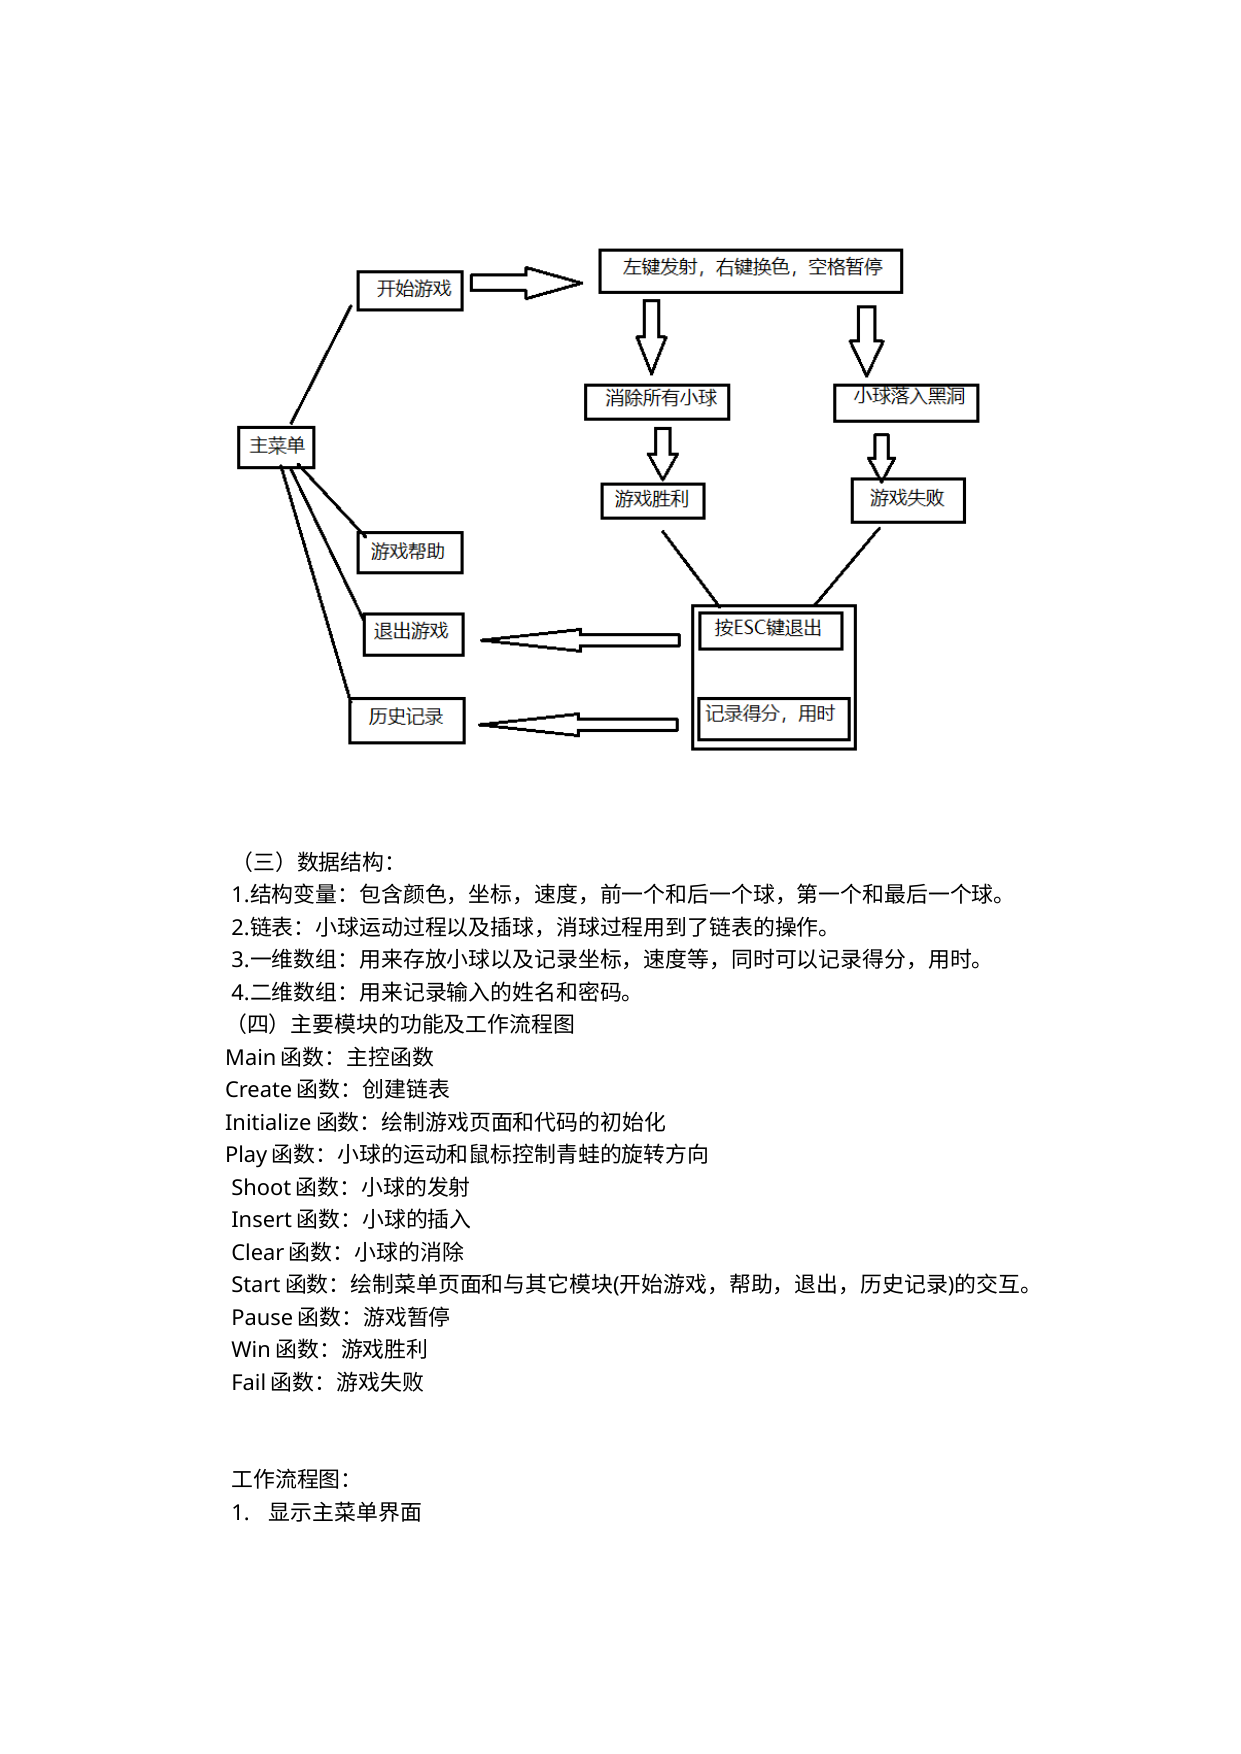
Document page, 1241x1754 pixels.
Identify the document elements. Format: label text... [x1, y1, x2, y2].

text （四）主要模块的功能及工作流程图 [225, 1007, 1053, 1039]
text Play函数：小球的运动和鼠标控制青蛙的旋转方向 [225, 1137, 1053, 1169]
text Clear函数：小球的消除 [187, 1234, 1053, 1267]
text Win函数：游戏胜利 [187, 1332, 1053, 1364]
text 4.二维数组：用来记录输入的姓名和密码。 [187, 974, 1053, 1007]
text Main函数：主控函数 [225, 1039, 1053, 1072]
text 2.链表：小球运动过程以及插球，消球过程用到了链表的操作。 [187, 909, 1053, 942]
text Insert函数：小球的插入 [187, 1202, 1053, 1234]
picture [231, 162, 1209, 831]
text Start函数：绘制菜单页面和与其它模块(开始游戏，帮助，退出，历史记录)的交互。 [187, 1267, 1053, 1299]
text 工作流程图： [187, 1462, 1053, 1494]
text Create函数：创建链表 [225, 1072, 1053, 1104]
text Fail函数：游戏失败 [187, 1364, 1053, 1397]
text 1.结构变量：包含颜色，坐标，速度，前一个和后一个球，第一个和最后一个球。 [187, 877, 1053, 909]
list 显示主菜单界面 [231, 1494, 1053, 1527]
text （三）数据结构： [187, 844, 1053, 877]
text 3.一维数组：用来存放小球以及记录坐标，速度等，同时可以记录得分，用时。 [187, 942, 1053, 974]
text Initialize函数：绘制游戏页面和代码的初始化 [225, 1104, 1053, 1137]
text Pause函数：游戏暂停 [187, 1299, 1053, 1332]
text Shoot函数：小球的发射 [187, 1169, 1053, 1202]
